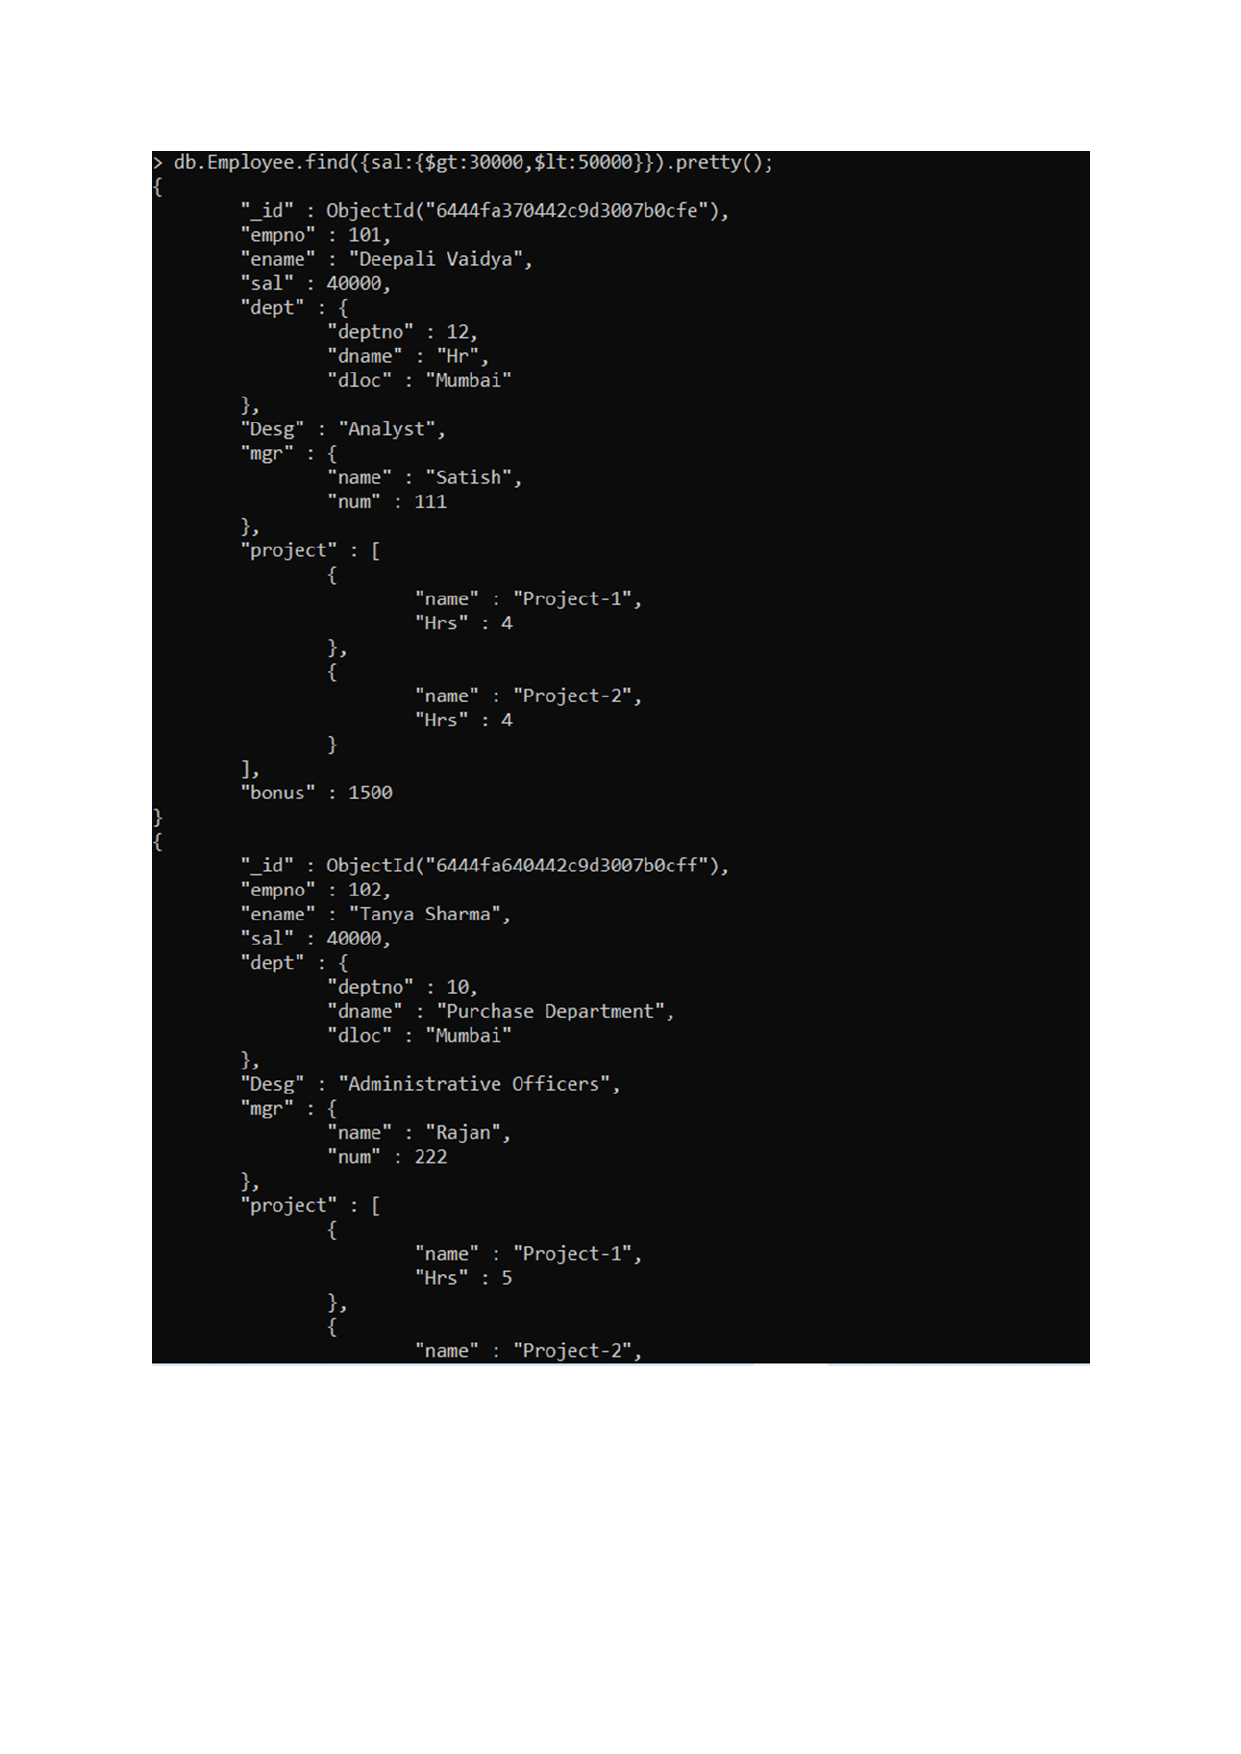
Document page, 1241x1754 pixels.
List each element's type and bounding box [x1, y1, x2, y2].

picture [150, 150, 1091, 1367]
